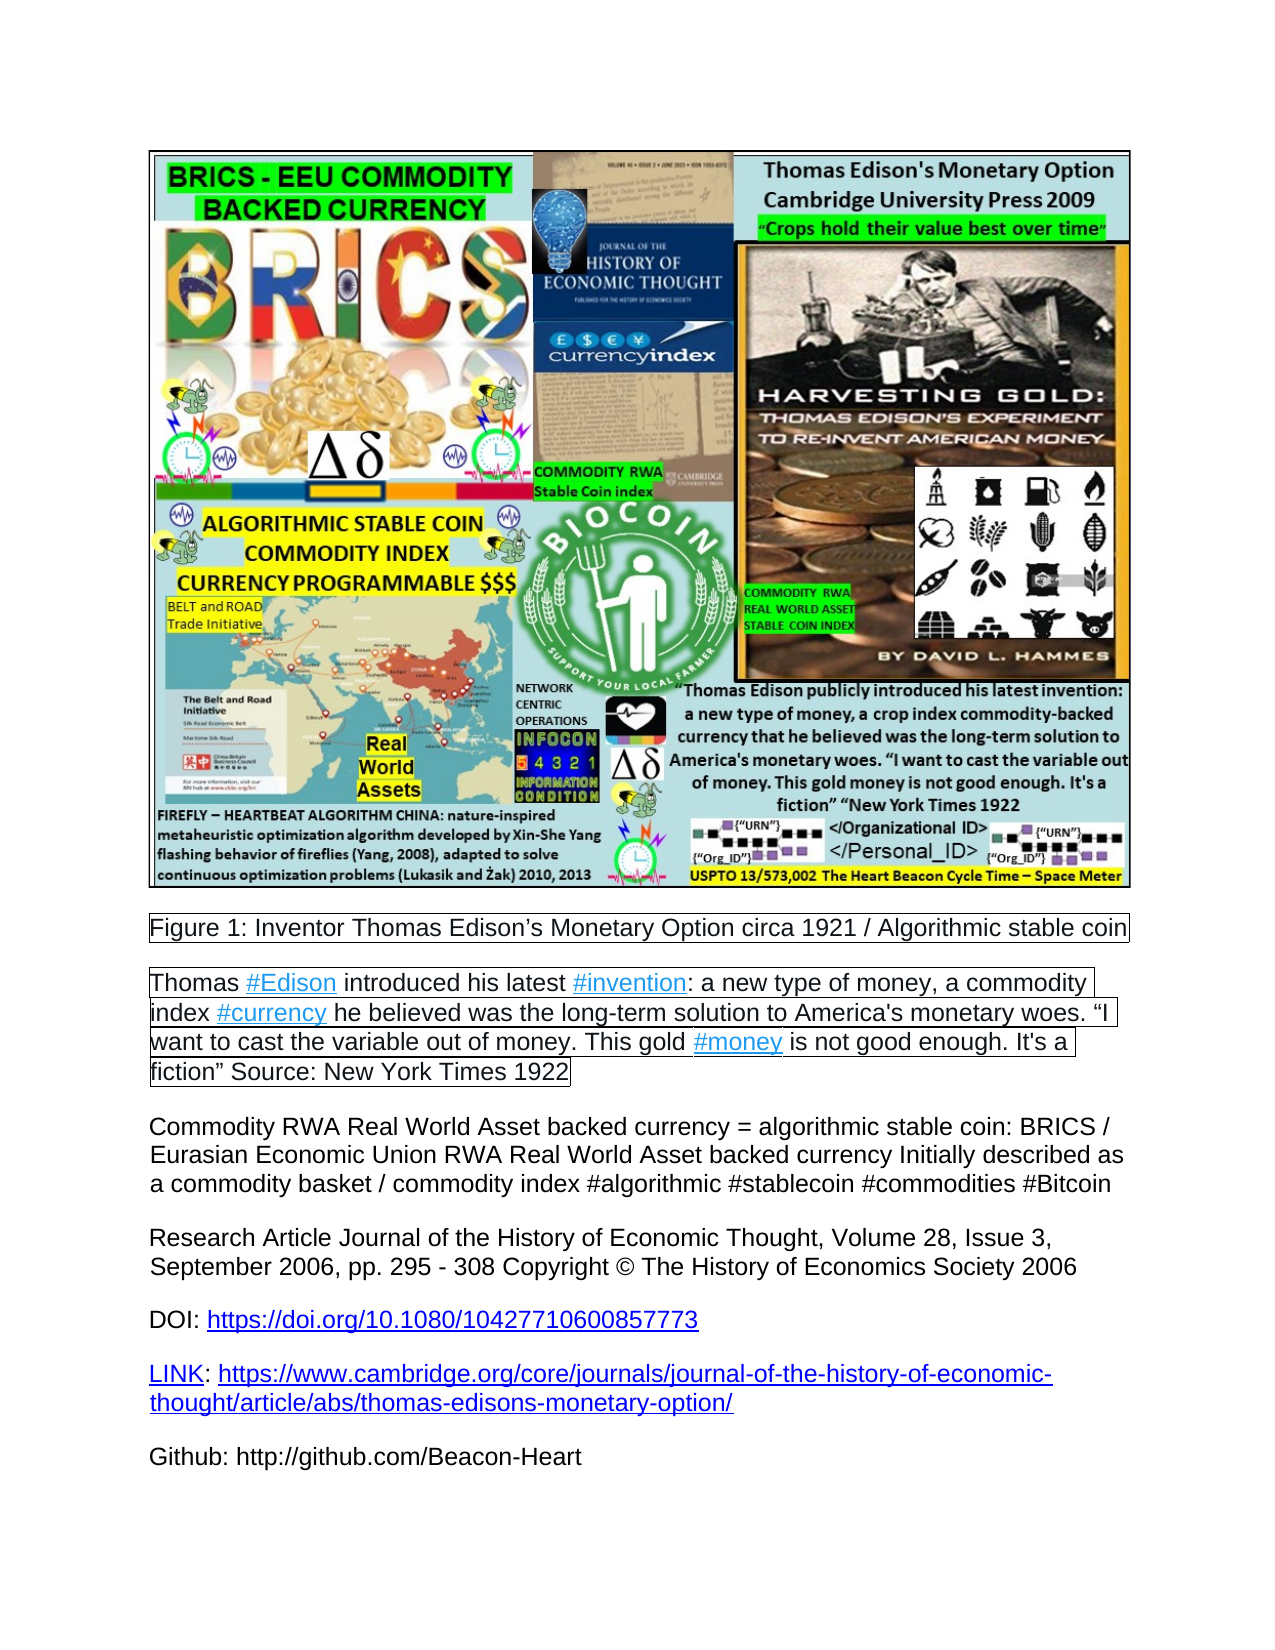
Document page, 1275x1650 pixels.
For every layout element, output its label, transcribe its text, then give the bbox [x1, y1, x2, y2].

text Thomas #Edison introduced his latest #invention: a new type of money, a commodity index #currency he believed was the long-term solution to America's monetary woes. “I want to cast the variable out of money. This gold #money is not good enough. It's a fiction” Source: New York Times 1922 [150, 968, 1094, 997]
text Github: http://github.com/Beacon-Heart [148, 1442, 1131, 1471]
text DOI: https://doi.org/10.1080/10427710600857773 [148, 1306, 1131, 1334]
text Thomas #Edison introduced his latest #invention: a new type of money, a commodity index #currency he believed was the long-term solution to America's monetary woes. “I want to cast the variable out of money. This gold #money is not good enough. It's a fiction” Source: New York Times 1922 [571, 967, 1131, 1086]
text Research Article Journal of the History of Economic Thought, Volume 28, Issue 3, September 2006, pp. 295 - 308 Copyright © The History of Economics Society 2006 [148, 1223, 1131, 1280]
text Commodity RWA Real World Asset backed currency = algorithmic stable coin: BRICS / Eurasian Economic Union RWA Real World Asset backed currency Initially described as a commodity basket / commodity index #algorithmic #stablecoin #commodities #Bitcoin [148, 1112, 1131, 1198]
text LINK: https://www.cambridge.org/core/journals/journal-of-the-history-of-economic-thought/article/abs/thomas-edisons-monetary-option/ [148, 1359, 1131, 1417]
text Thomas #Edison introduced his latest #invention: a new type of money, a commodity index #currency he believed was the long-term solution to America's monetary woes. “I want to cast the variable out of money. This gold #money is not good enough. It's a fiction” Source: New York Times 1922 [151, 998, 1117, 1026]
text Thomas #Edison introduced his latest #invention: a new type of money, a commodity index #currency he believed was the long-term solution to America's monetary woes. “I want to cast the variable out of money. This gold #money is not good enough. It's a fiction” Source: New York Times 1922 [151, 1028, 1075, 1056]
picture [148, 150, 1131, 888]
text Figure 1: Inventor Thomas Edison’s Monetary Option circa 1921 / Algorithmic stable coin [150, 914, 1129, 942]
